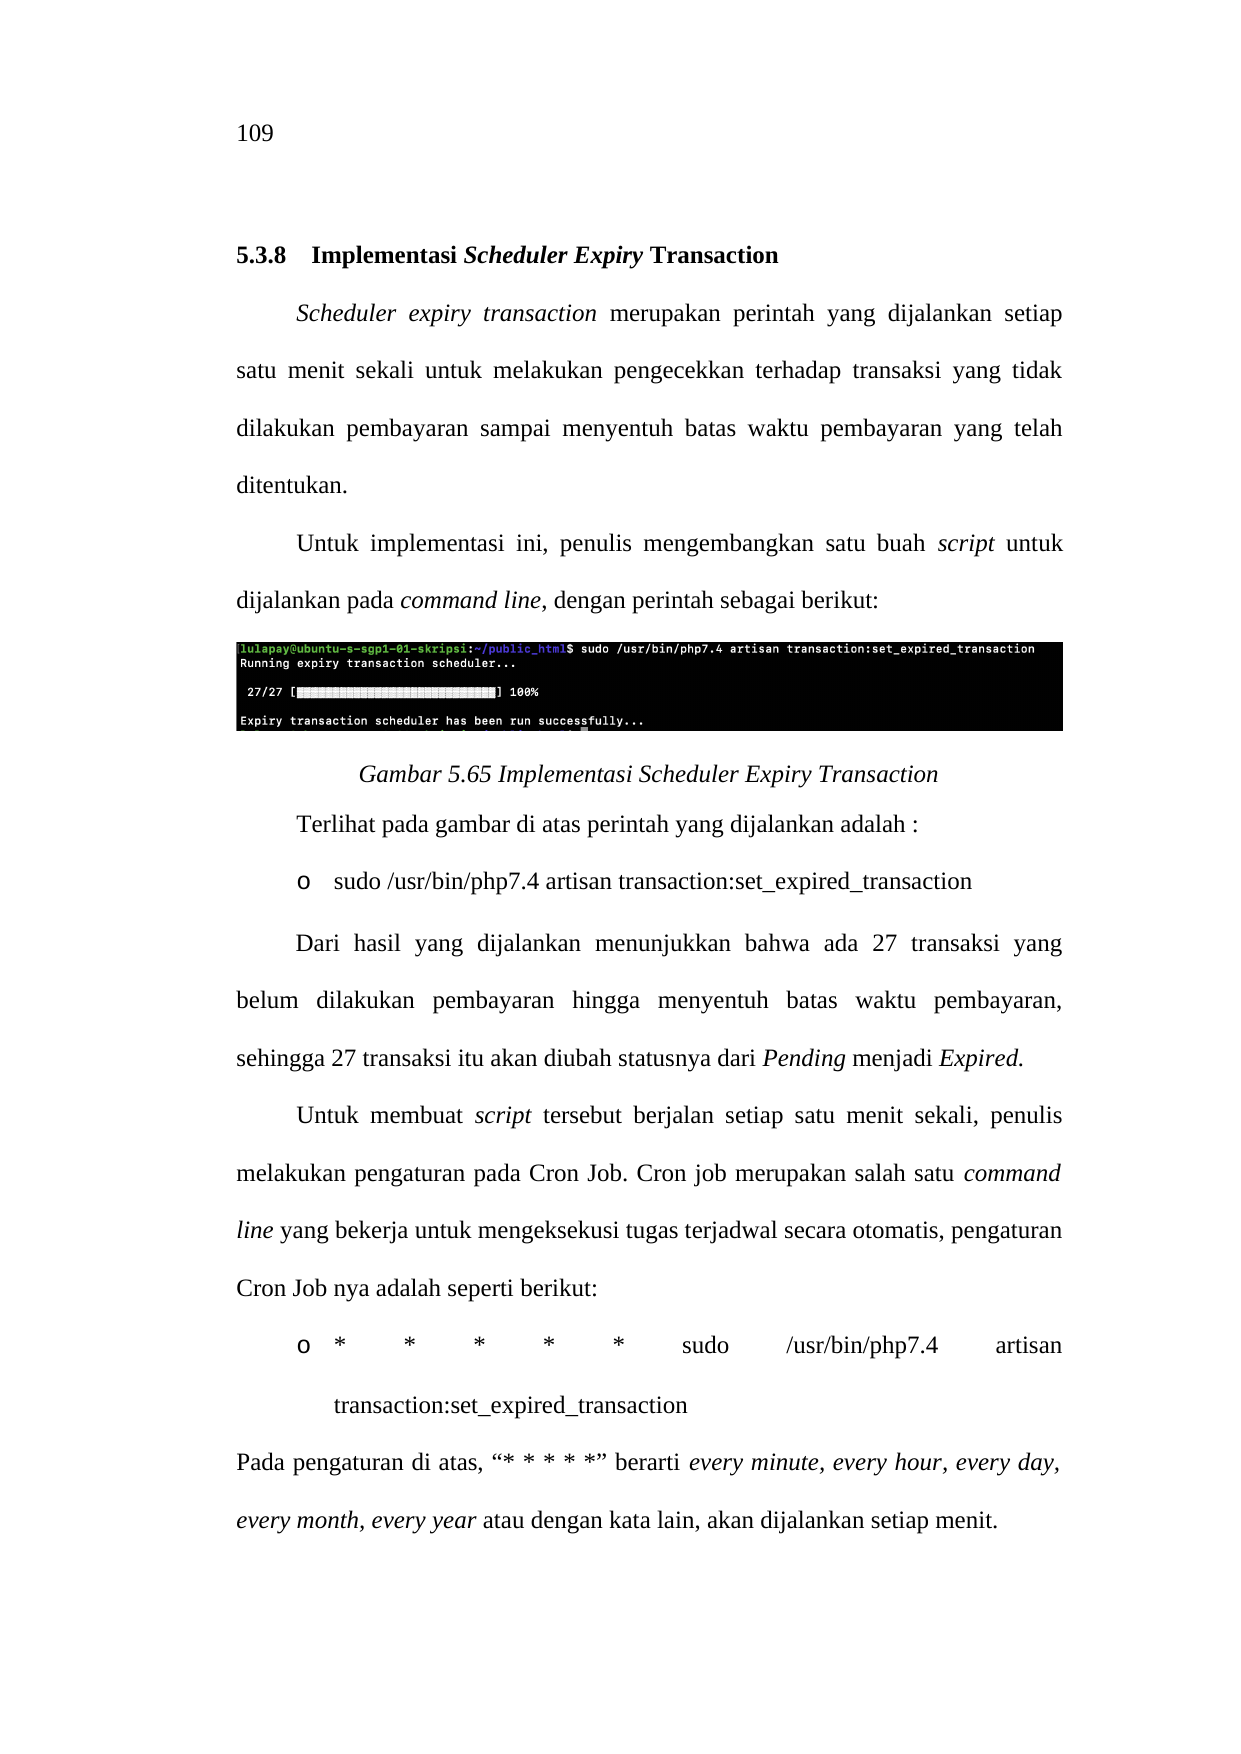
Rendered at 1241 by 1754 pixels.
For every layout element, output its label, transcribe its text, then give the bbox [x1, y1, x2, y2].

text Pada pengaturan di atas, “* * * * *” berarti every minute, every hour, every day, every month, every year atau dengan kata lain, akan dijalankan setiap menit. [236, 1447, 1063, 1534]
list * * * * * sudo /usr/bin/php7.4 artisan transaction:set_expired_transaction [296, 1330, 1063, 1419]
text Terlihat pada gambar di atas perintah yang dijalankan adalah : [236, 809, 1063, 837]
text Scheduler expiry transaction merupakan perintah yang dijalankan setiap satu menit sekali untuk melakukan pengecekkan terhadap transaksi yang tidak dilakukan pembayaran sampai menyentuh batas waktu pembayaran yang telah ditentukan. [236, 298, 1063, 499]
list sudo /usr/bin/php7.4 artisan transaction:set_expired_transaction [296, 866, 1063, 897]
text Dari hasil yang dijalankan menunjukkan bahwa ada 27 transaksi yang belum dilakukan pembayaran hingga menyentuh batas waktu pembayaran, sehingga 27 transaksi itu akan diubah statusnya dari Pending menjadi Expired. [236, 928, 1063, 1072]
text Untuk implementasi ini, penulis mengembangkan satu buah script untuk dijalankan pada command line, dengan perintah sebagai berikut: [236, 528, 1063, 614]
subtitle Implementasi Scheduler Expiry Transaction [236, 240, 1063, 269]
picture [236, 642, 1063, 731]
text Untuk membuat script tersebut berjalan setiap satu menit sekali, penulis melakukan pengaturan pada Cron Job. Cron job merupakan salah satu command line yang bekerja untuk mengeksekusi tugas terjadwal secara otomatis, pengaturan Cron Job nya adalah seperti berikut: [236, 1100, 1063, 1302]
